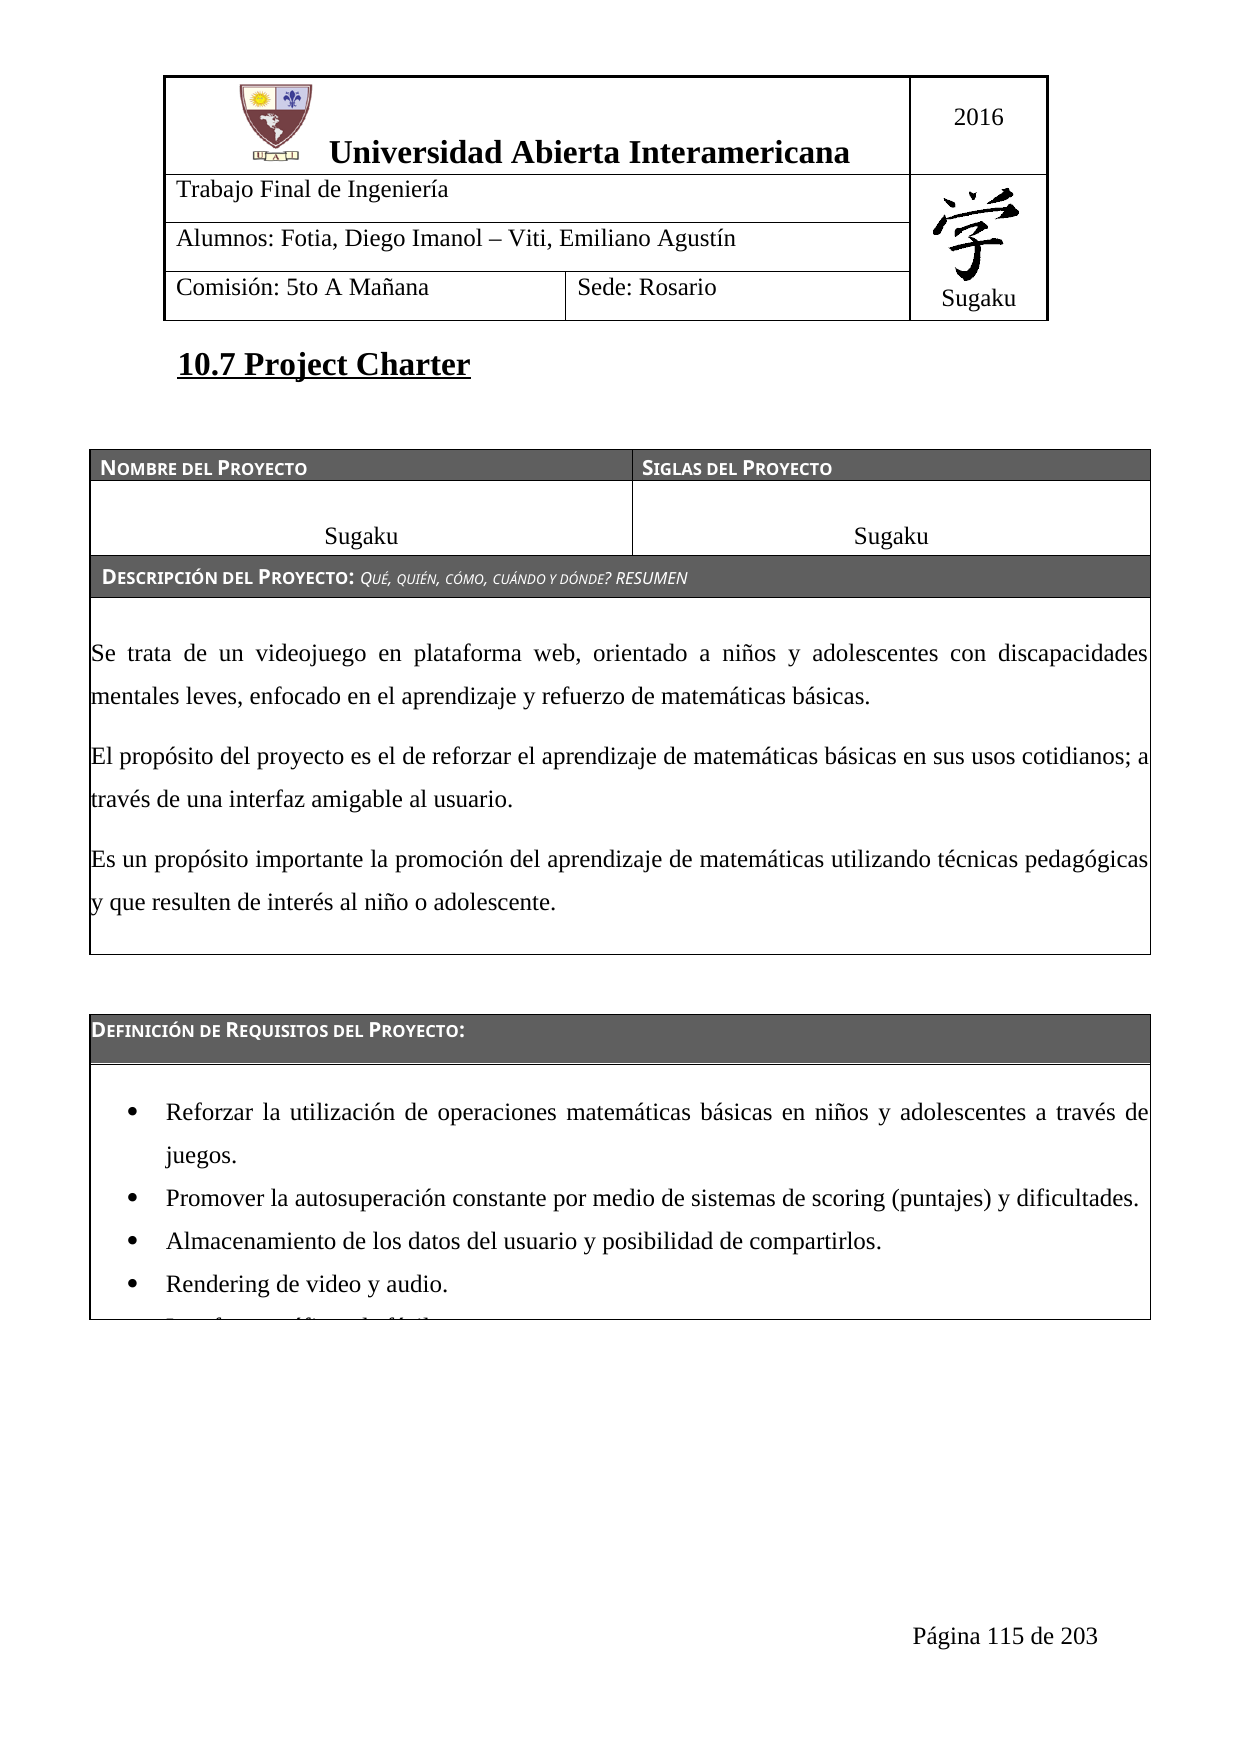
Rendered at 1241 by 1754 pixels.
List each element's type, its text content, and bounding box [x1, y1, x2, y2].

picture [223, 78, 329, 164]
table_cell Reforzar la utilización de operaciones matemáticas básicas en niños y adolescentes a través de juegos. Promover la autosuperación constante por medio de sistemas de scoring (puntajes) y dificultades. Almacenamiento de los datos del usuario y posibilidad de compartirlos. Rendering de video y audio. Interfaces gráficas de fácil uso. [91, 1065, 1150, 1319]
table_cell Se trata de un videojuego en plataforma web, orientado a niños y adolescentes con discapacidades mentales leves, enfocado en el aprendizaje y refuerzo de matemáticas básicas. El propósito del proyecto es el de reforzar el aprendizaje de matemáticas básicas en sus usos cotidianos; a través de una interfaz amigable al usuario. Es un propósito importante la promoción del aprendizaje de matemáticas utilizando técnicas pedagógicas y que resulten de interés al niño o adolescente. [91, 598, 1150, 953]
picture [927, 181, 1030, 284]
table_cell Sugaku [91, 481, 632, 554]
table_header SIGLAS DEL PROYECTO [633, 450, 1150, 480]
table_header NOMBRE DEL PROYECTO [91, 450, 632, 480]
table_cell Sugaku [633, 481, 1150, 554]
subtitle 10.7 Project Charter [177, 152, 1063, 382]
table_header DEFINICIÓN DE REQUISITOS DEL PROYECTO: [91, 1015, 1150, 1063]
table_cell DESCRIPCIÓN DEL PROYECTO: QUÉ, QUIÉN, CÓMO, CUÁNDO Y DÓNDE? RESUMEN [91, 556, 1150, 597]
